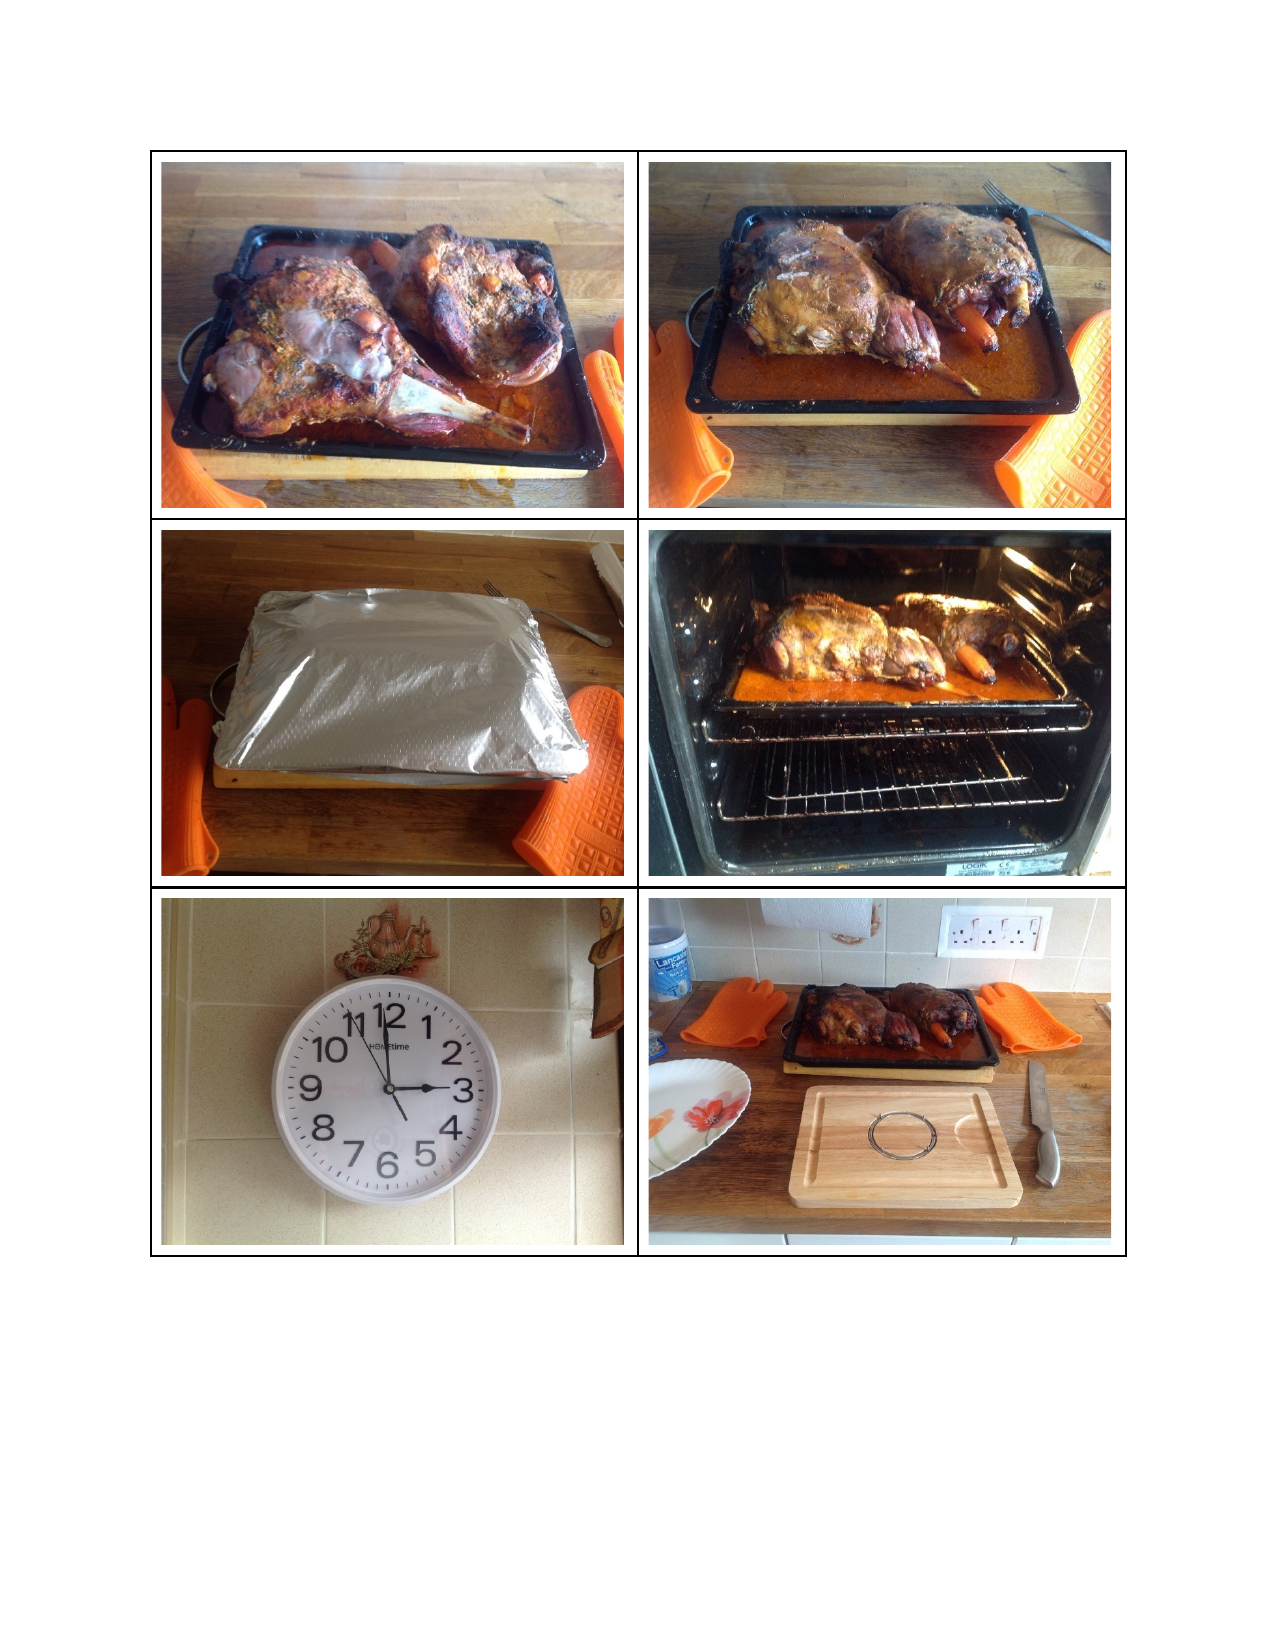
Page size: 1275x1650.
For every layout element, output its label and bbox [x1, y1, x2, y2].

table_cell [152, 889, 637, 1255]
picture [161, 898, 624, 1245]
picture [648, 162, 1112, 508]
table_cell [639, 152, 1125, 518]
picture [648, 898, 1112, 1245]
table_cell [152, 152, 637, 518]
picture [161, 162, 624, 508]
picture [648, 530, 1112, 876]
picture [161, 530, 624, 876]
table_cell [152, 520, 637, 886]
table_cell [639, 889, 1125, 1255]
table_cell [639, 520, 1125, 886]
